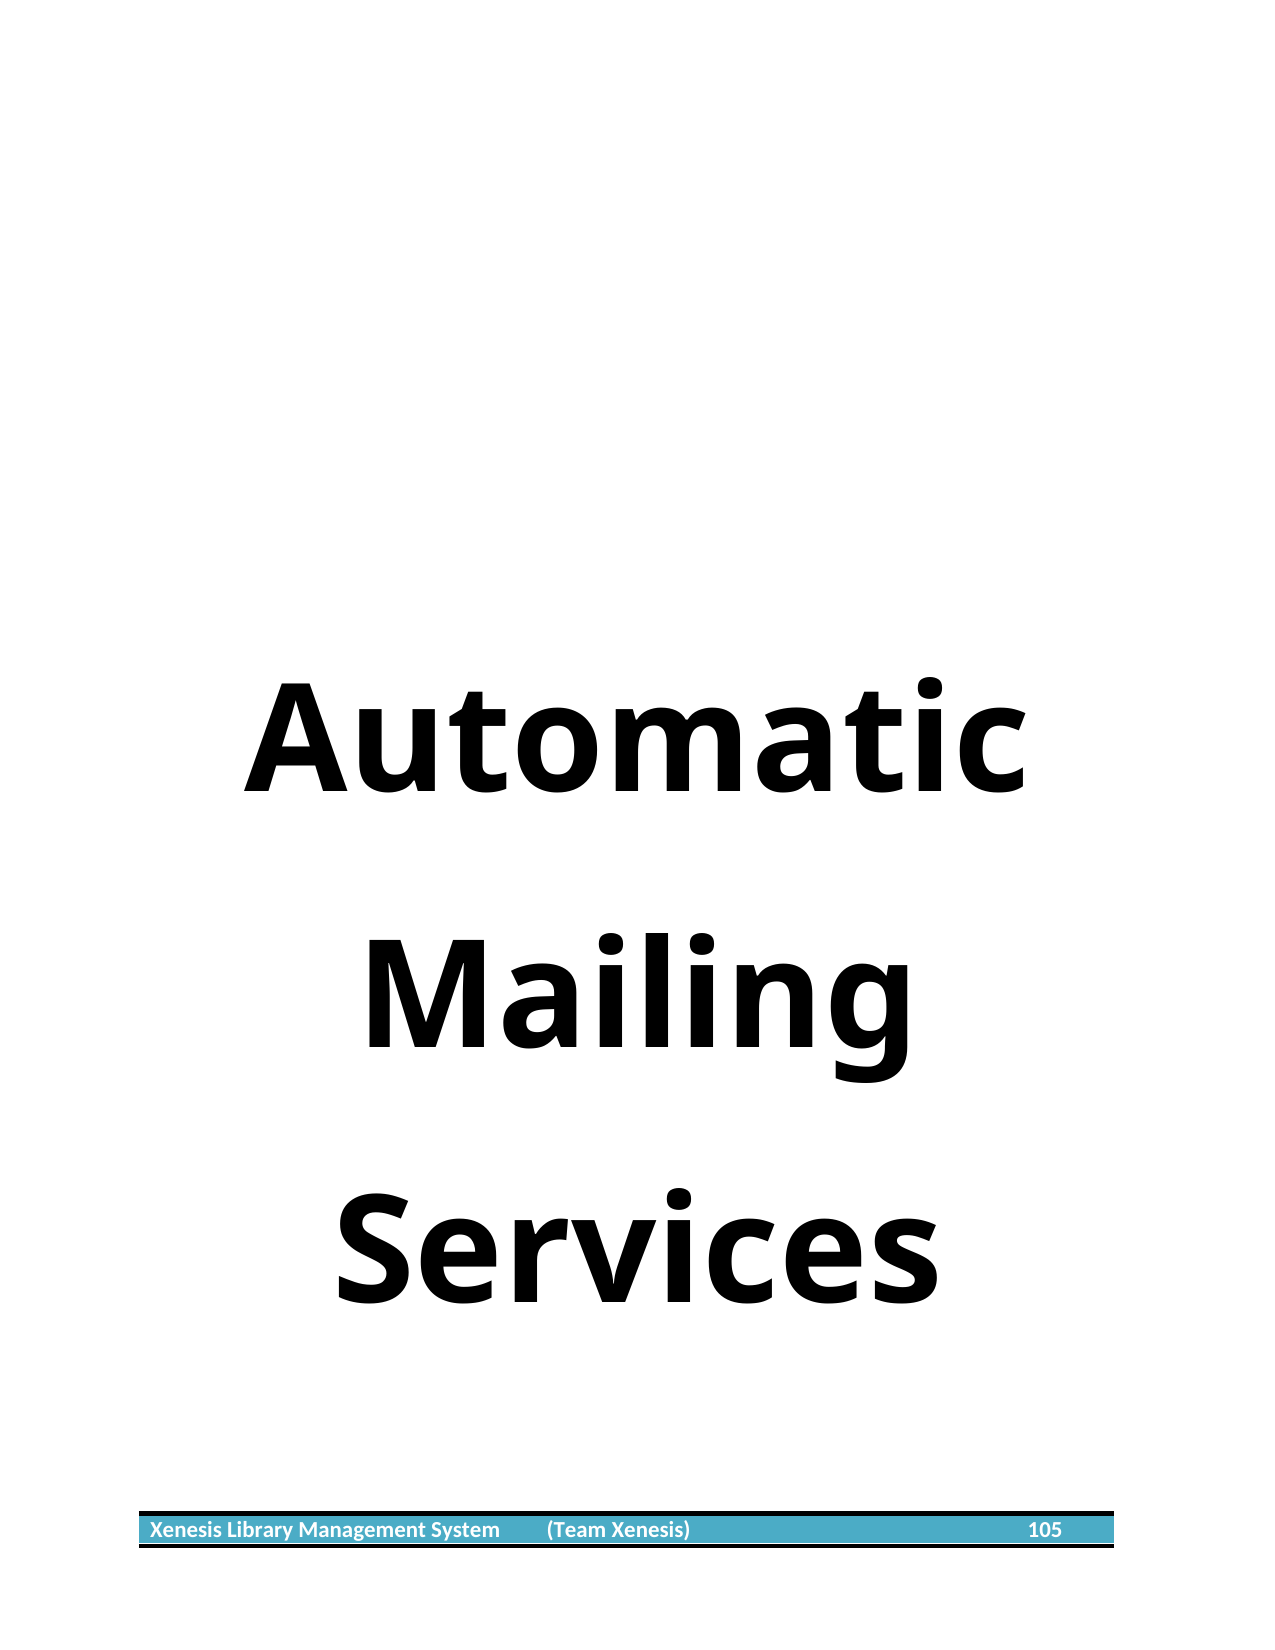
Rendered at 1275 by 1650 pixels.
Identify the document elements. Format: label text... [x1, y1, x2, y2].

text Automatic [150, 631, 1125, 835]
text Mailing [150, 887, 1125, 1091]
text Services [150, 1142, 1125, 1347]
